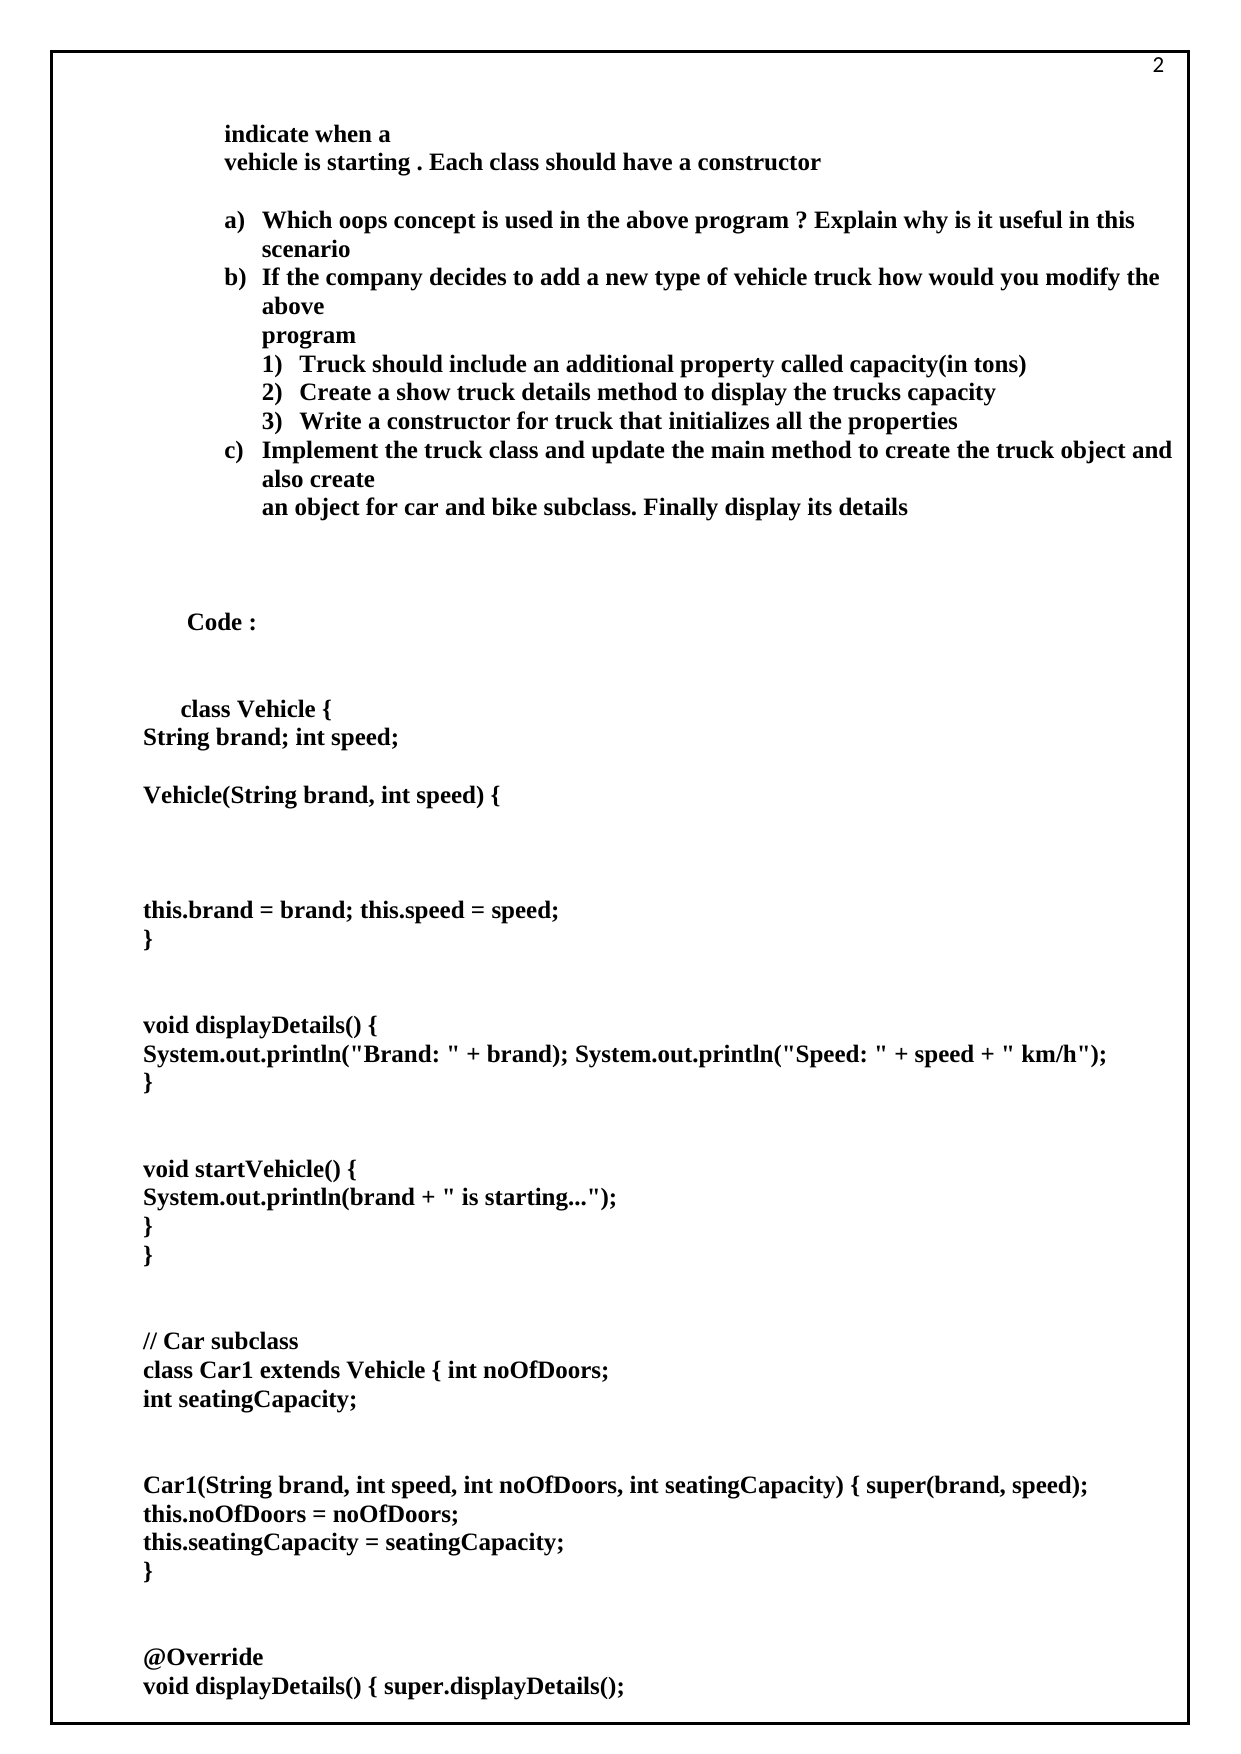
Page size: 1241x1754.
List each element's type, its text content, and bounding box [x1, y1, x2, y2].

text void displayDetails() { [118, 1010, 1181, 1039]
list Truck should include an additional property called capacity(in tons) [262, 349, 1181, 377]
list Implement the truck class and update the main method to create the truck object and also create [224, 435, 1181, 492]
text System.out.println(brand + " is starting..."); [118, 1182, 1181, 1211]
text class Vehicle { [118, 694, 1181, 722]
list Write a constructor for truck that initializes all the properties [262, 406, 1181, 435]
text class Car1 extends Vehicle { int noOfDoors; [118, 1355, 1181, 1384]
text String brand; int speed; [118, 722, 1181, 751]
text @Override [118, 1642, 1181, 1671]
text } [118, 1211, 1181, 1240]
list Create a show truck details method to display the trucks capacity [262, 377, 1181, 406]
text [224, 119, 1181, 147]
text this.seatingCapacity = seatingCapacity; [118, 1527, 1181, 1556]
text Car1(String brand, int speed, int noOfDoors, int seatingCapacity) { super(brand, speed); [118, 1470, 1181, 1499]
text Vehicle(String brand, int speed) { [118, 780, 1181, 809]
text vehicle is starting . Each class should have a constructor [224, 147, 1181, 176]
text } [118, 1556, 1181, 1585]
text } [118, 1240, 1181, 1269]
text // Car subclass [118, 1326, 1181, 1355]
text void startVehicle() { [118, 1154, 1181, 1182]
text int seatingCapacity; [118, 1384, 1181, 1412]
list Which oops concept is used in the above program ? Explain why is it useful in this scenario [224, 205, 1181, 262]
text Code : [187, 607, 1181, 636]
text System.out.println("Brand: " + brand); System.out.println("Speed: " + speed + " km/h"); [118, 1039, 1181, 1067]
list If the company decides to add a new type of vehicle truck how would you modify the above [224, 262, 1181, 320]
text } [118, 924, 1181, 952]
text program [262, 320, 1181, 349]
text this.brand = brand; this.speed = speed; [118, 895, 1181, 924]
text } [118, 1067, 1181, 1096]
text an object for car and bike subclass. Finally display its details [262, 492, 1181, 521]
text this.noOfDoors = noOfDoors; [118, 1499, 1181, 1527]
text void displayDetails() { super.displayDetails(); [118, 1671, 1181, 1700]
